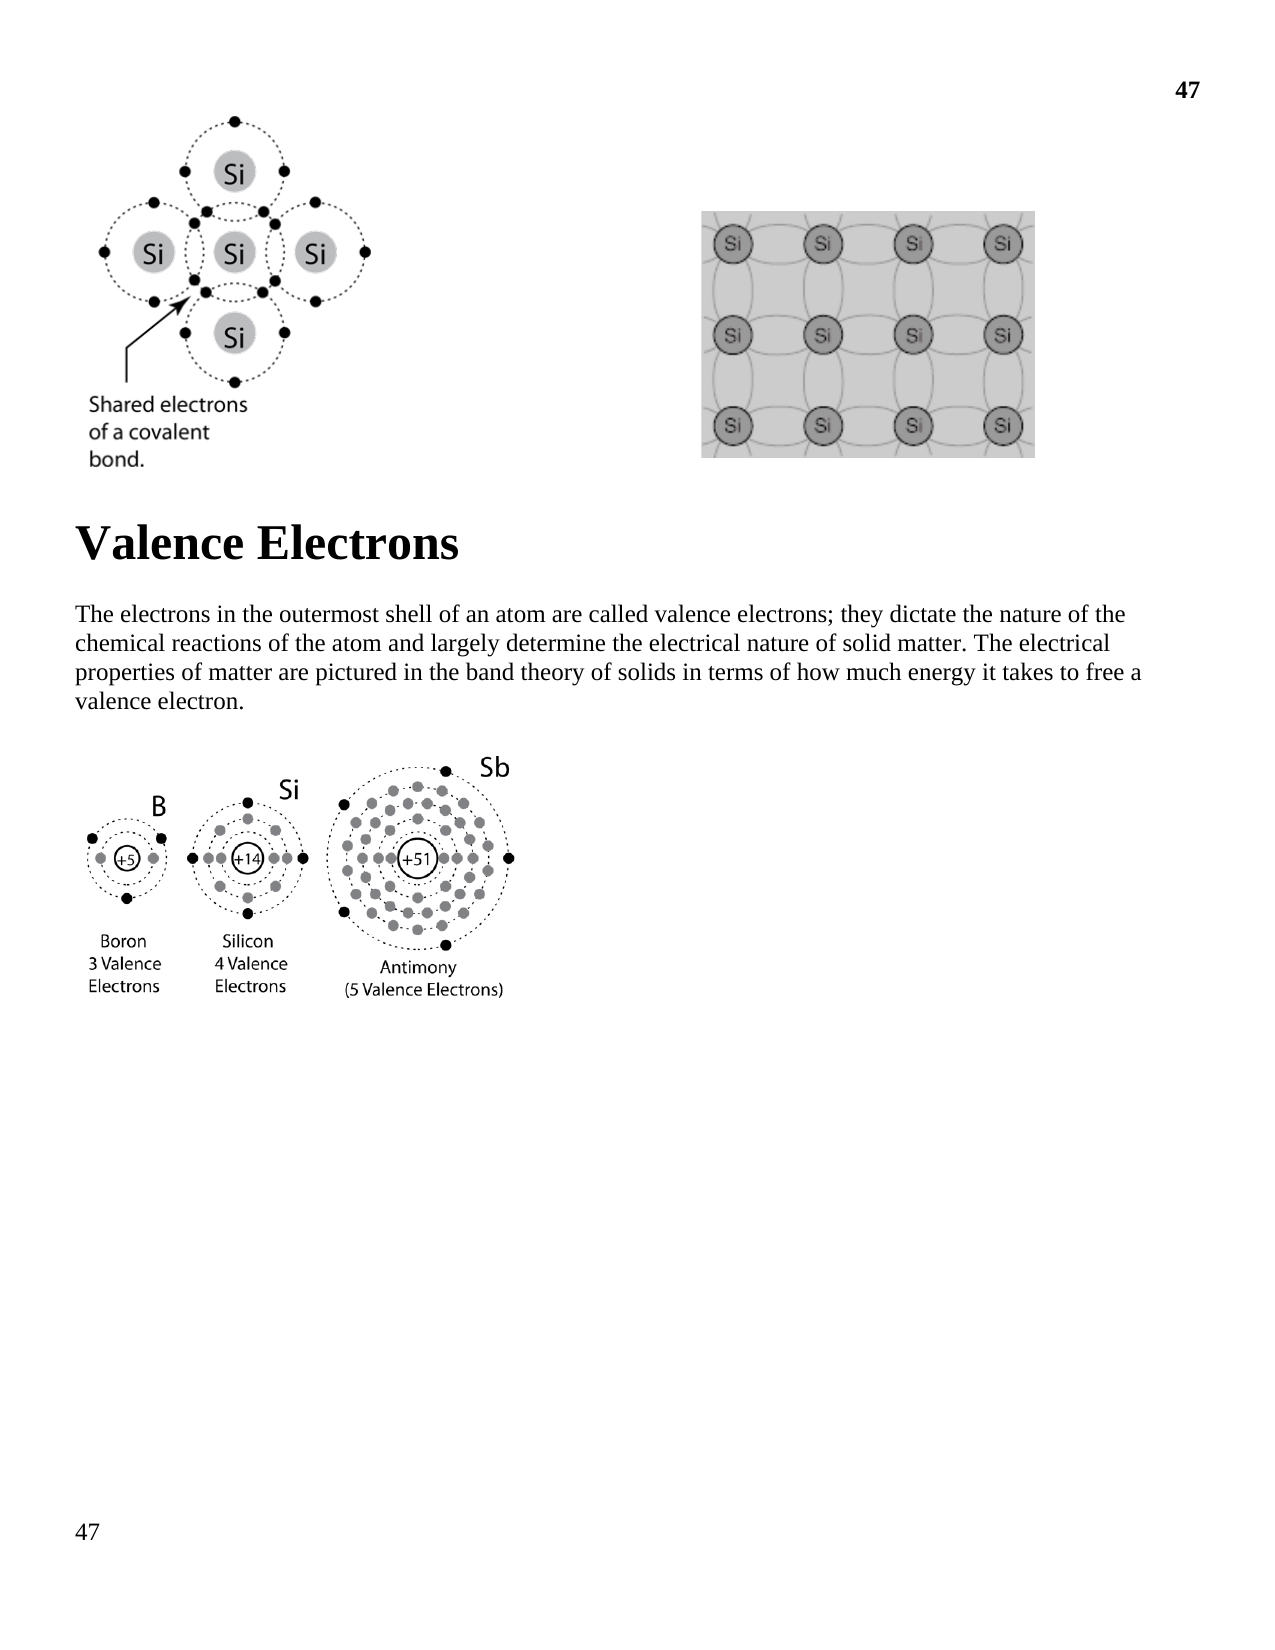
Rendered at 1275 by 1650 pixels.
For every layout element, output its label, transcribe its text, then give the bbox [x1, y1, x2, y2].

text Valence Electrons [75, 513, 1200, 570]
picture [75, 103, 379, 484]
picture [75, 743, 527, 1008]
text The electrons in the outermost shell of an atom are called valence electrons; they dictate the nature of the chemical reactions of the atom and largely determine the electrical nature of solid matter. The electrical properties of matter are pictured in the band theory of solids in terms of how much energy it takes to free a valence electron. [75, 599, 1200, 714]
picture [701, 211, 1035, 458]
